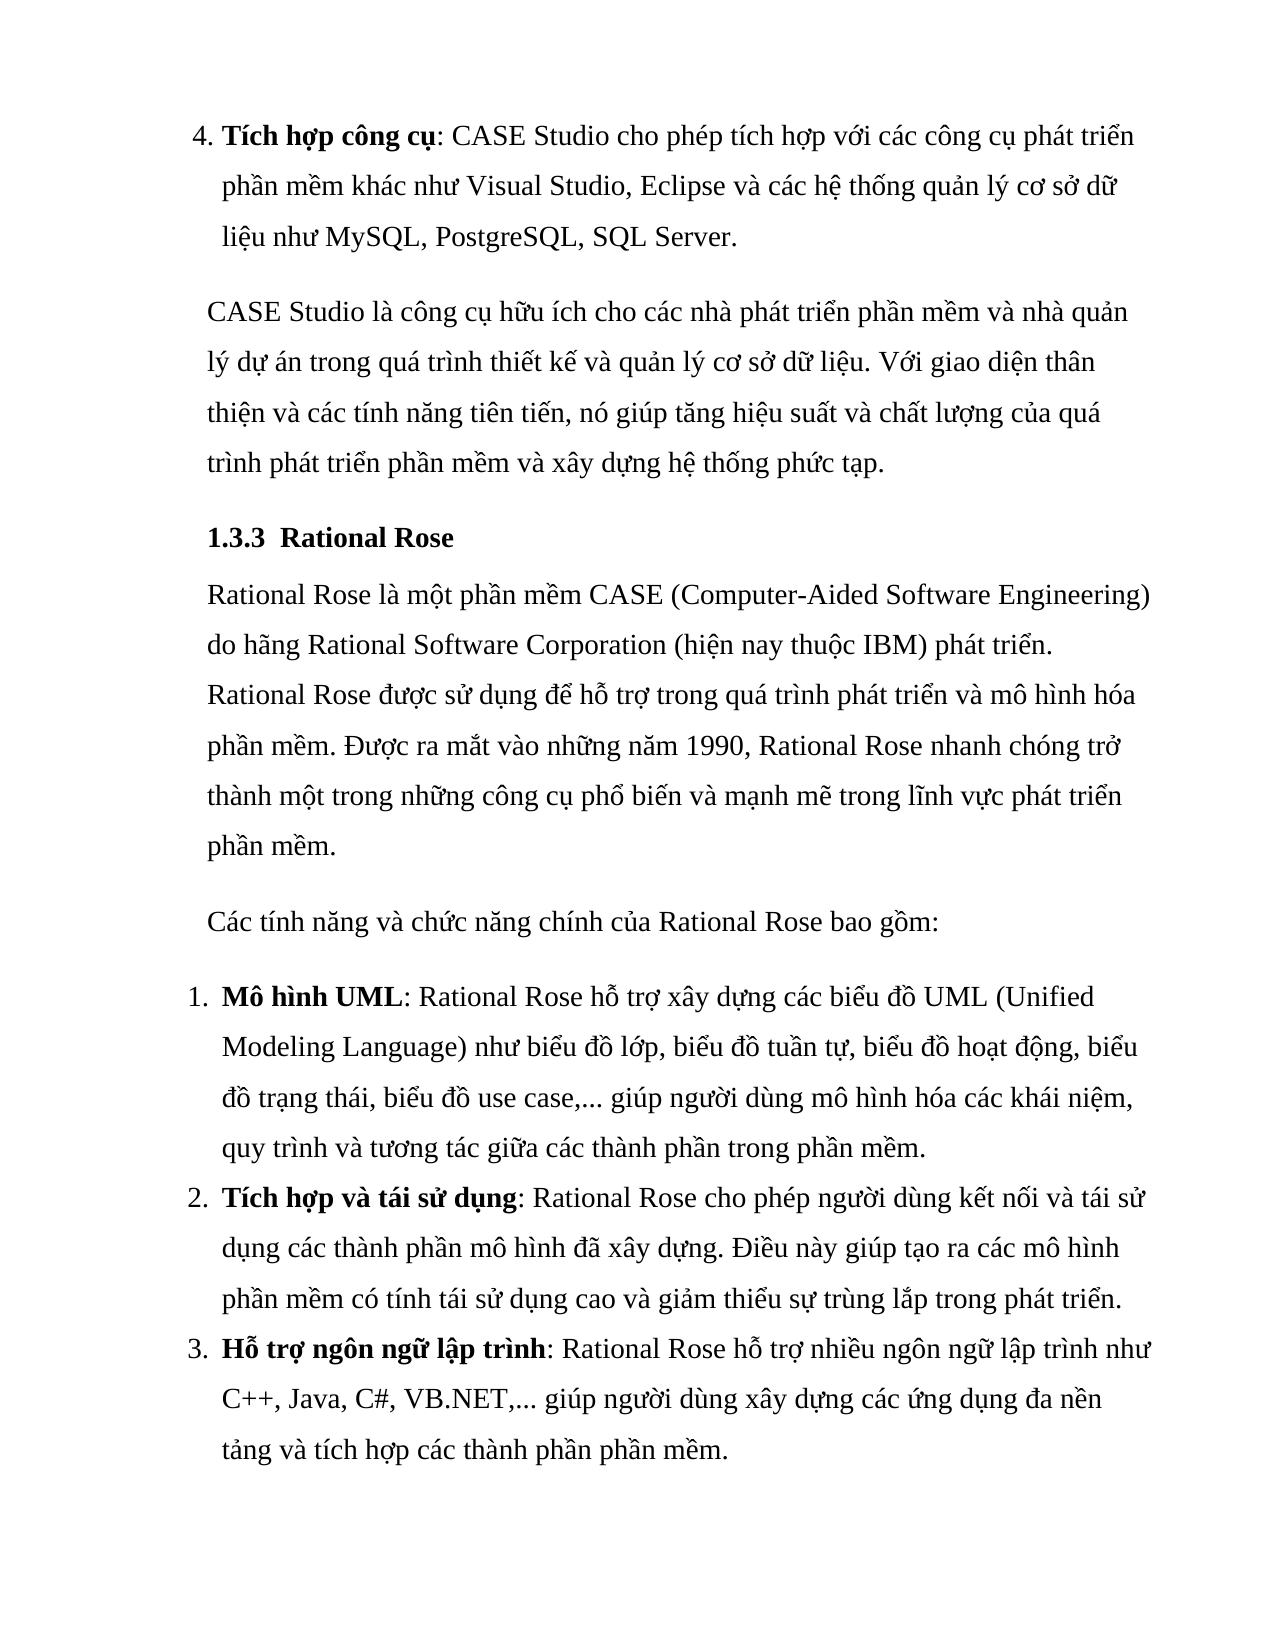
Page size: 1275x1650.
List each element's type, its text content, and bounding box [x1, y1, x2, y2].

list Tích hợp và tái sử dụng: Rational Rose cho phép người dùng kết nối và tái sử dụng các thành phần mô hình đã xây dựng. Điều này giúp tạo ra các mô hình phần mềm có tính tái sử dụng cao và giảm thiểu sự trùng lắp trong phát triển. [187, 1180, 1157, 1314]
text Rational Rose là một phần mềm CASE (Computer-Aided Software Engineering) do hãng Rational Software Corporation (hiện nay thuộc IBM) phát triển. Rational Rose được sử dụng để hỗ trợ trong quá trình phát triển và mô hình hóa phần mềm. Được ra mắt vào những năm 1990, Rational Rose nhanh chóng trở thành một trong những công cụ phổ biến và mạnh mẽ trong lĩnh vực phát triển phần mềm. [207, 577, 1157, 862]
list Tích hợp công cụ: CASE Studio cho phép tích hợp với các công cụ phát triển phần mềm khác như Visual Studio, Eclipse và các hệ thống quản lý cơ sở dữ liệu như MySQL, PostgreSQL, SQL Server. [192, 118, 1157, 252]
subtitle 1.3.3 Rational Rose [207, 520, 1157, 554]
text Các tính năng và chức năng chính của Rational Rose bao gồm: [207, 904, 1157, 937]
list Mô hình UML: Rational Rose hỗ trợ xây dựng các biểu đồ UML (Unified Modeling Language) như biểu đồ lớp, biểu đồ tuần tự, biểu đồ hoạt động, biểu đồ trạng thái, biểu đồ use case,... giúp người dùng mô hình hóa các khái niệm, quy trình và tương tác giữa các thành phần trong phần mềm. [187, 979, 1157, 1163]
text CASE Studio là công cụ hữu ích cho các nhà phát triển phần mềm và nhà quản lý dự án trong quá trình thiết kế và quản lý cơ sở dữ liệu. Với giao diện thân thiện và các tính năng tiên tiến, nó giúp tăng hiệu suất và chất lượng của quá trình phát triển phần mềm và xây dựng hệ thống phức tạp. [207, 294, 1157, 478]
list Hỗ trợ ngôn ngữ lập trình: Rational Rose hỗ trợ nhiều ngôn ngữ lập trình như C++, Java, C#, VB.NET,... giúp người dùng xây dựng các ứng dụng đa nền tảng và tích hợp các thành phần phần mềm. [187, 1331, 1157, 1465]
